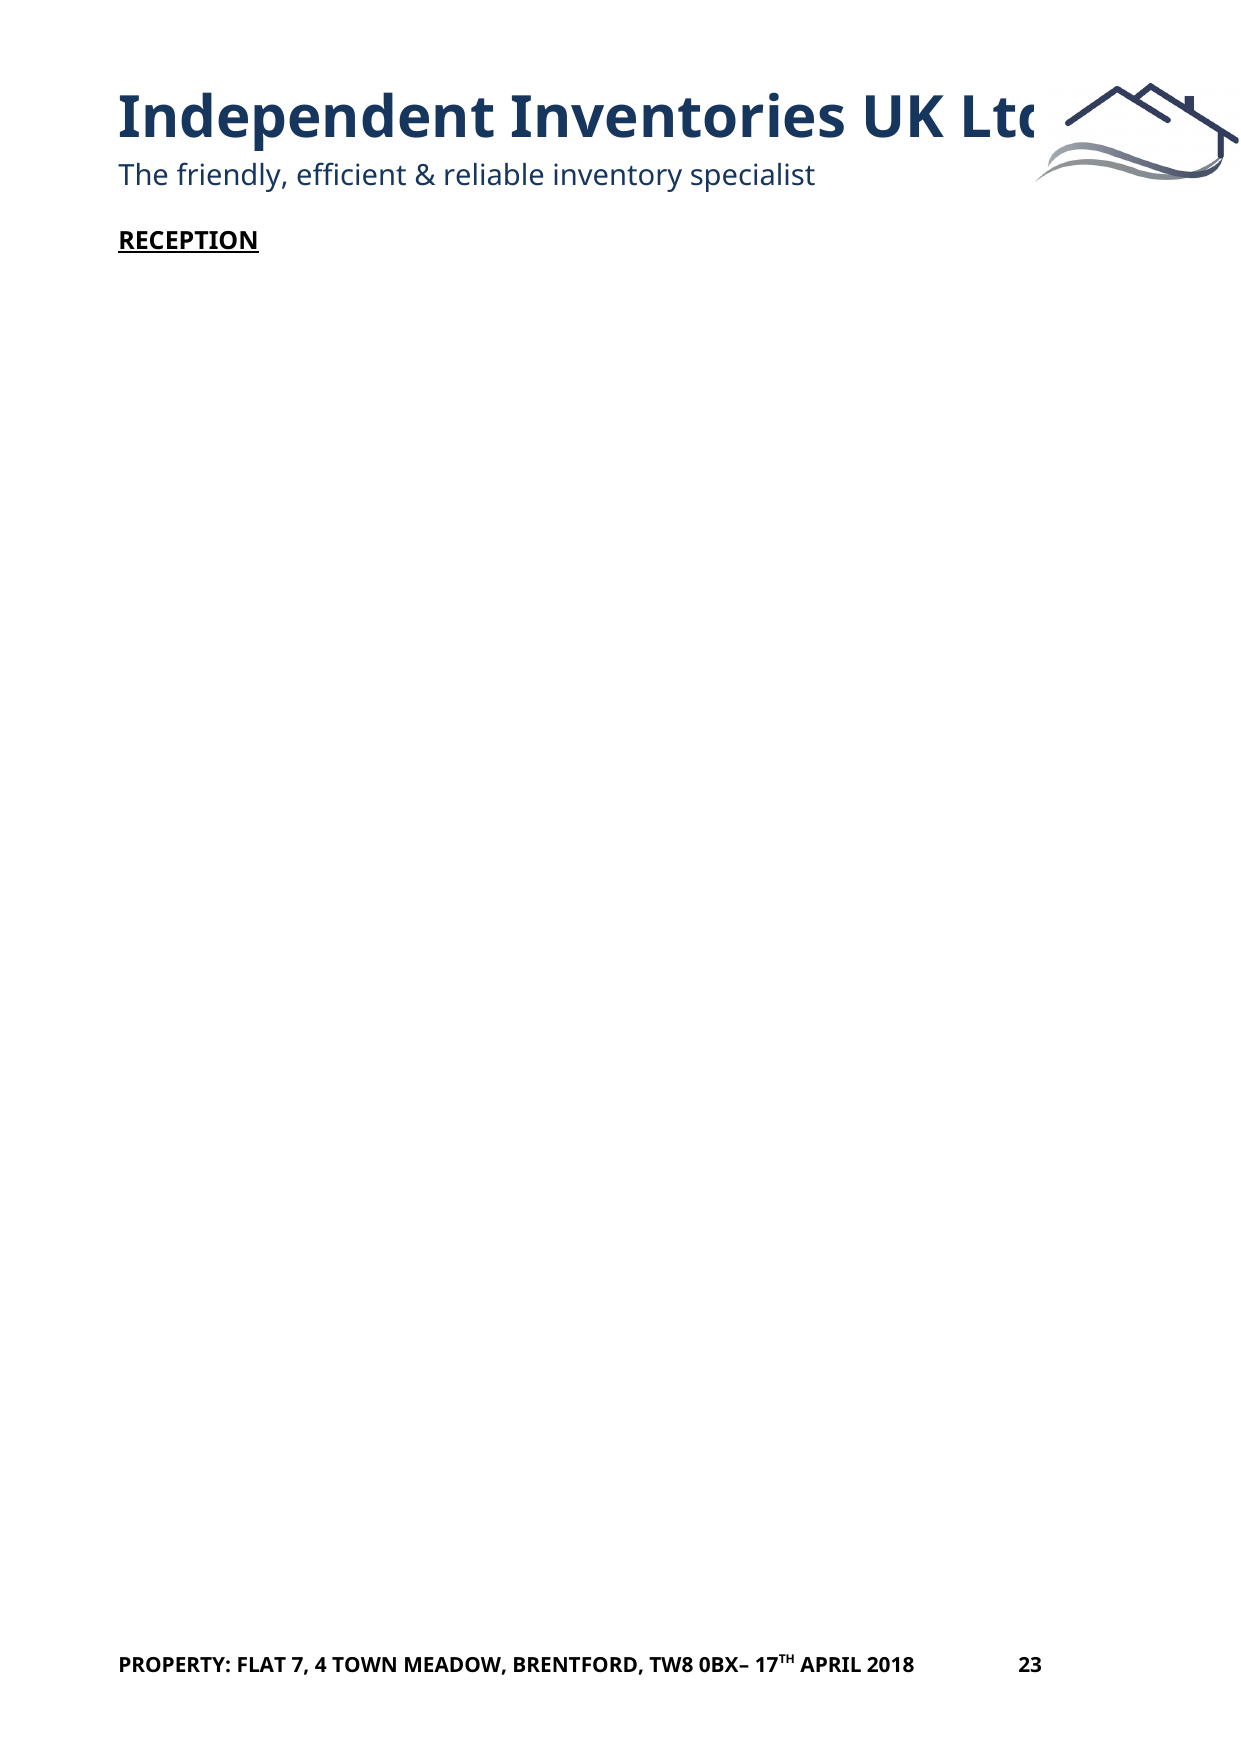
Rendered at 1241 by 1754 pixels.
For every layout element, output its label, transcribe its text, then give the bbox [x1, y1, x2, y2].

text RECEPTION [118, 223, 1087, 257]
picture [1034, 83, 1239, 181]
